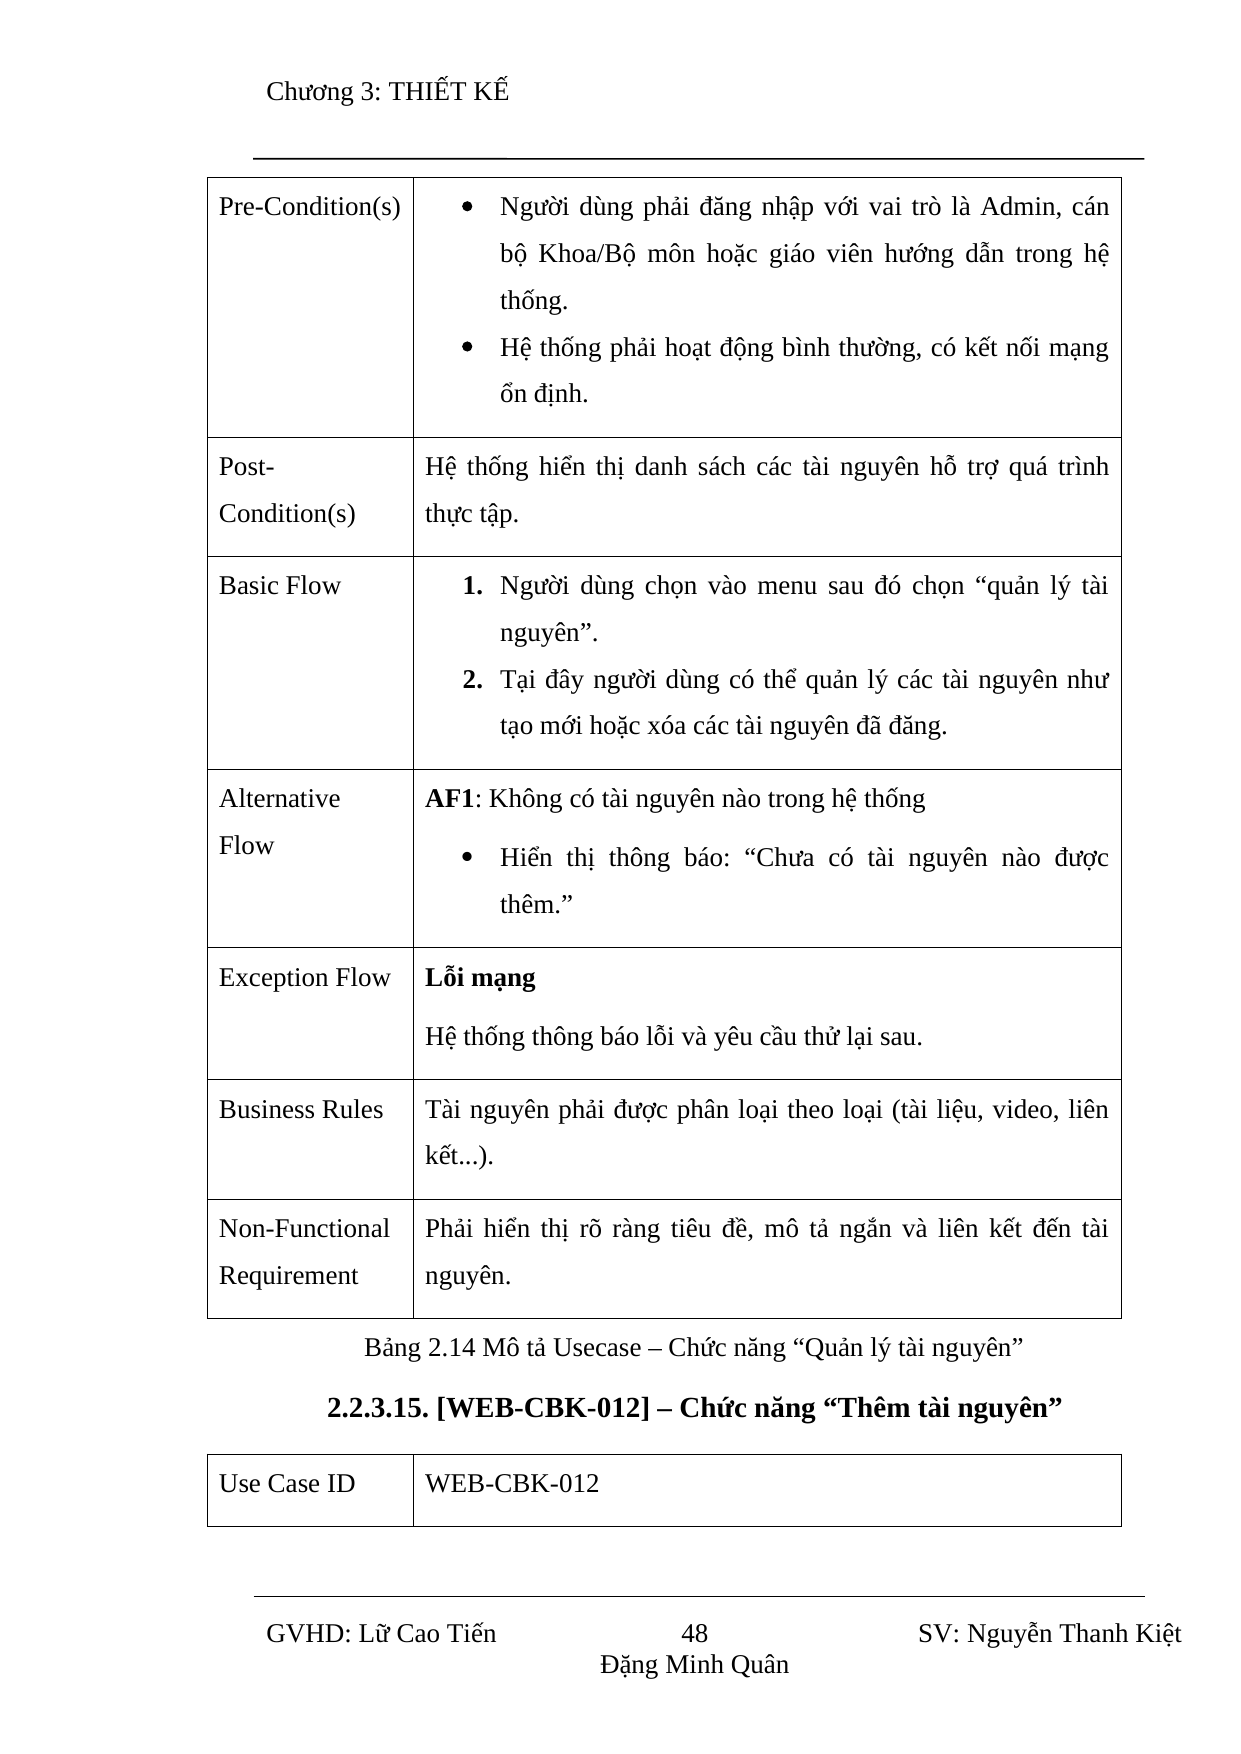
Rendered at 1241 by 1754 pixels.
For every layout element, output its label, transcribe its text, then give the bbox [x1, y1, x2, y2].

table_cell Phải hiển thị rõ ràng tiêu đề, mô tả ngắn và liên kết đến tài nguyên. [414, 1200, 1121, 1318]
table_cell Exception Flow [208, 948, 413, 1079]
table_cell Lỗi mạng Hệ thống thông báo lỗi và yêu cầu thử lại sau. [414, 948, 1121, 1079]
table_cell Người dùng chọn vào menu sau đó chọn “quản lý tài nguyên”. Tại đây người dùng có thể quản lý các tài nguyên như tạo mới hoặc xóa các tài nguyên đã đăng. [414, 557, 1121, 769]
table_cell Business Rules [208, 1080, 413, 1198]
text Bảng 2.14 Mô tả Usecase – Chức năng “Quản lý tài nguyên” [207, 1331, 1122, 1363]
subtitle [WEB-CBK-012] – Chức năng “Thêm tài nguyên” [319, 1391, 1122, 1424]
table_cell Hệ thống hiển thị danh sách các tài nguyên hỗ trợ quá trình thực tập. [414, 438, 1121, 556]
table_cell Tài nguyên phải được phân loại theo loại (tài liệu, video, liên kết...). [414, 1080, 1121, 1198]
table_cell Basic Flow [208, 557, 413, 769]
table_header Use Case ID [208, 1455, 413, 1526]
table_cell AF1: Không có tài nguyên nào trong hệ thống Hiển thị thông báo: “Chưa có tài nguyên nào được thêm.” [414, 770, 1121, 947]
table_cell Non-Functional Requirement [208, 1200, 413, 1318]
table_header WEB-CBK-012 [414, 1455, 1121, 1526]
table_cell Alternative Flow [208, 770, 413, 947]
table_cell Người dùng phải đăng nhập với vai trò là Admin, cán bộ Khoa/Bộ môn hoặc giáo viên hướng dẫn trong hệ thống. Hệ thống phải hoạt động bình thường, có kết nối mạng ổn định. [414, 178, 1121, 437]
table_cell Pre-Condition(s) [208, 178, 413, 437]
table_cell Post-Condition(s) [208, 438, 413, 556]
